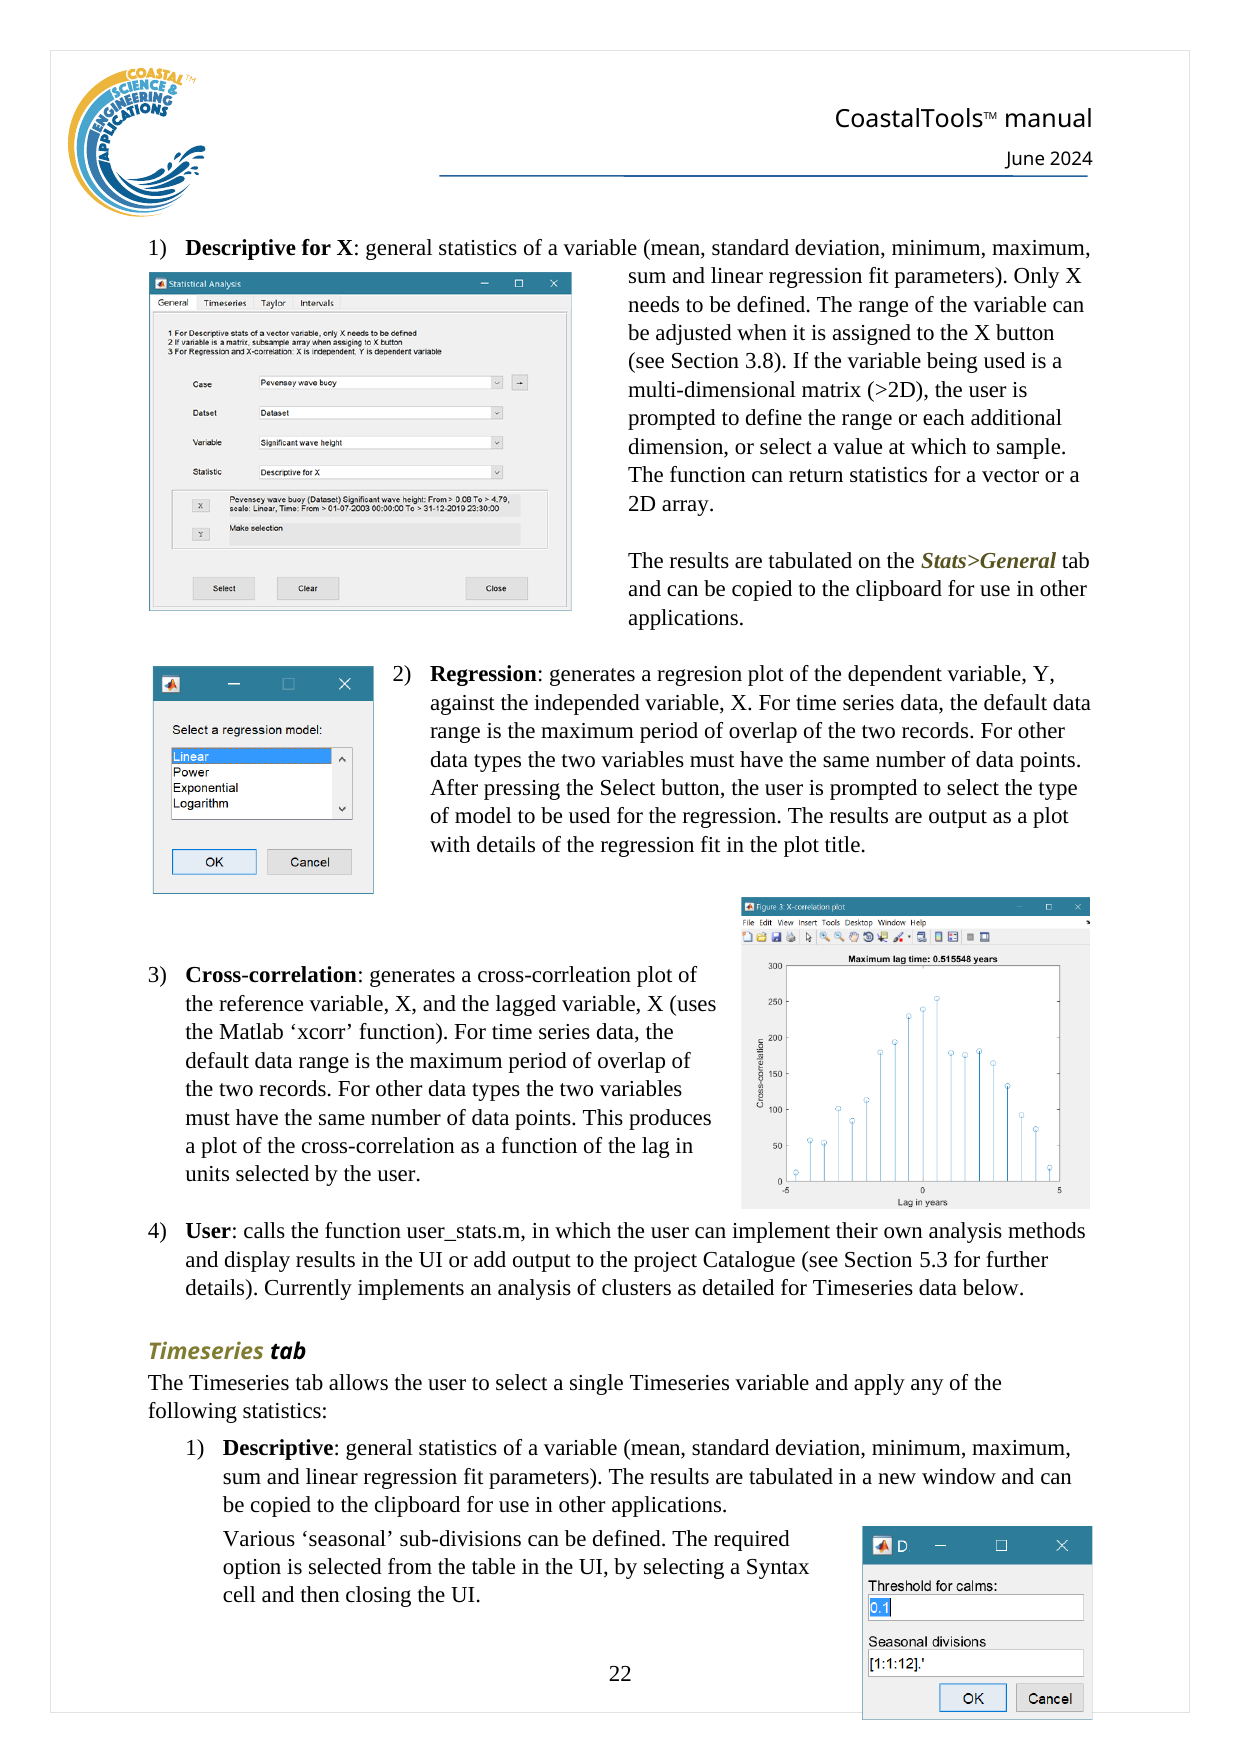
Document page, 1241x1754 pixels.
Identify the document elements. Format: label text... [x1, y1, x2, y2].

picture [862, 1526, 1093, 1720]
picture [149, 272, 572, 611]
list Cross-correlation: generates a cross-corrleation plot of the reference variable, X, and the lagged variable, X (uses the Matlab ‘xcorr’ function). For time series data, the default data range is the maximum period of overlap of the two records. For other data types the two variables must have the same number of data points. This produces a plot of the cross-correlation as a function of the lag in units selected by the user. [148, 961, 739, 1187]
text Timeseries tab [148, 1335, 1093, 1367]
list Regression: generates a regresion plot of the dependent variable, Y, against the independed variable, X. For time series data, the default data range is the maximum period of overlap of the two records. For other data types the two variables must have the same number of data points. After pressing the Select button, the user is prompted to select the type of model to be used for the regression. The results are output as a plot with details of the regression fit in the plot title. [148, 660, 1093, 857]
list User: calls the function user_stats.m, in which the user can implement their own analysis methods and display results in the UI or add output to the project Catalogue (see Section 5.3 for further details). Currently implements an analysis of clusters as detailed for Timeseries data below. [148, 1217, 1093, 1301]
picture [152, 666, 374, 894]
text The results are tabulated on the Stats>General tab and can be copied to the clipboard for use in other applications. [185, 547, 1093, 630]
list Descriptive for X: general statistics of a variable (mean, standard deviation, minimum, maximum, sum and linear regression fit parameters). Only X needs to be defined. The range of the variable can be adjusted when it is assigned to the X button (see Section 3.8). If the variable being used is a multi-dimensional matrix (>2D), the user is prompted to define the range or each additional dimension, or select a value at which to sample. The function can return statistics for a vector or a 2D array. [148, 234, 1093, 516]
picture [739, 897, 1090, 1207]
list Descriptive: general statistics of a variable (mean, standard deviation, minimum, maximum, sum and linear regression fit parameters). The results are tabulated in a new window and can be copied to the clipboard for use in other applications. [185, 1434, 1093, 1517]
text The Timeseries tab allows the user to select a single Timeseries variable and apply any of the following statistics: [148, 1369, 1093, 1424]
text Various ‘seasonal’ sub-divisions can be defined. The required option is selected from the table in the UI, by selecting a Syntax cell and then closing the UI. [223, 1525, 1093, 1608]
